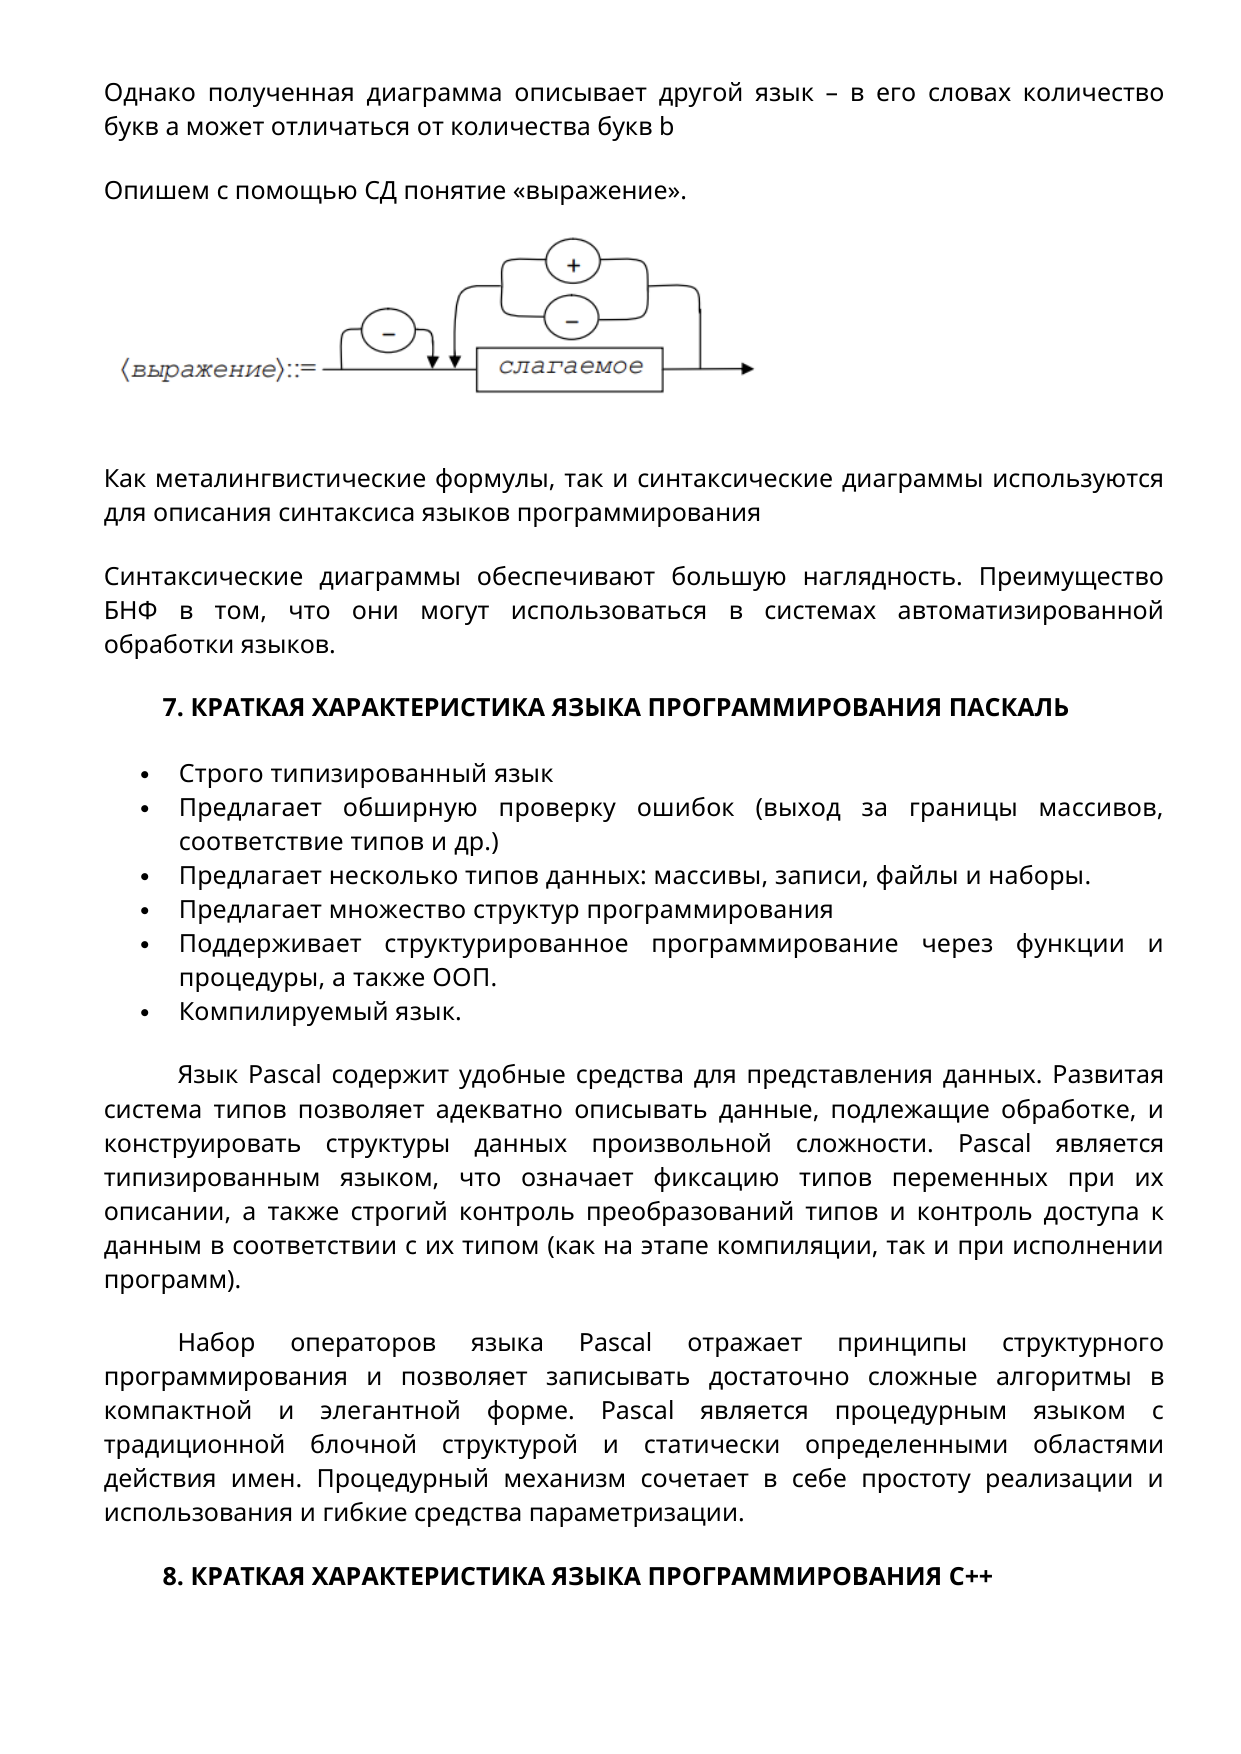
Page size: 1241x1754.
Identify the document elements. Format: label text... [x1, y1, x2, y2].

list Поддерживает структурированное программирование через функции и процедуры, а также ООП. [141, 926, 1165, 994]
text Опишем с помощью СД понятие «выражение». [103, 172, 1165, 206]
text Однако полученная диаграмма описывает другой язык – в его словах количество букв a может отличаться от количества букв b [103, 75, 1165, 143]
list Предлагает несколько типов данных: массивы, записи, файлы и наборы. [141, 858, 1165, 892]
text Как металингвистические формулы, так и синтаксические диаграммы используются для описания синтаксиса языков программирования [103, 461, 1165, 529]
list Предлагает множество структур программирования [141, 892, 1165, 926]
list Предлагает обширную проверку ошибок (выход за границы массивов, соответствие типов и др.) [141, 789, 1165, 858]
list Строго типизированный язык [141, 756, 1165, 789]
text Язык Pascal содержит удобные средства для представления данных. Развитая система типов позволяет адекватно описывать данные, подлежащие обработке, и конструировать структуры данных произвольной сложности. Pascal является типизированным языком, что означает фиксацию типов переменных при их описании, а также строгий контроль преобразований типов и контроль доступа к данным в соответствии с их типом (как на этапе компиляции, так и при исполнении программ). [103, 1057, 1165, 1296]
text Синтаксические диаграммы обеспечивают большую наглядность. Преимущество БНФ в том, что они могут использоваться в системах автоматизированной обработки языков. [103, 558, 1165, 660]
text Набор операторов языка Pascal отражает принципы структурного программирования и позволяет записывать достаточно сложные алгоритмы в компактной и элегантной форме. Pascal является процедурным языком с традиционной блочной структурой и статически определенными областями действия имен. Процедурный механизм сочетает в себе простоту реализации и использования и гибкие средства параметризации. [103, 1325, 1165, 1529]
subtitle 7. КРАТКАЯ ХАРАКТЕРИСТИКА ЯЗЫКА ПРОГРАММИРОВАНИЯ ПАСКАЛЬ [103, 689, 1137, 724]
subtitle 8. КРАТКАЯ ХАРАКТЕРИСТИКА ЯЗЫКА ПРОГРАММИРОВАНИЯ С++ [103, 1558, 1137, 1592]
picture [103, 235, 779, 432]
list Компилируемый язык. [141, 994, 1165, 1028]
